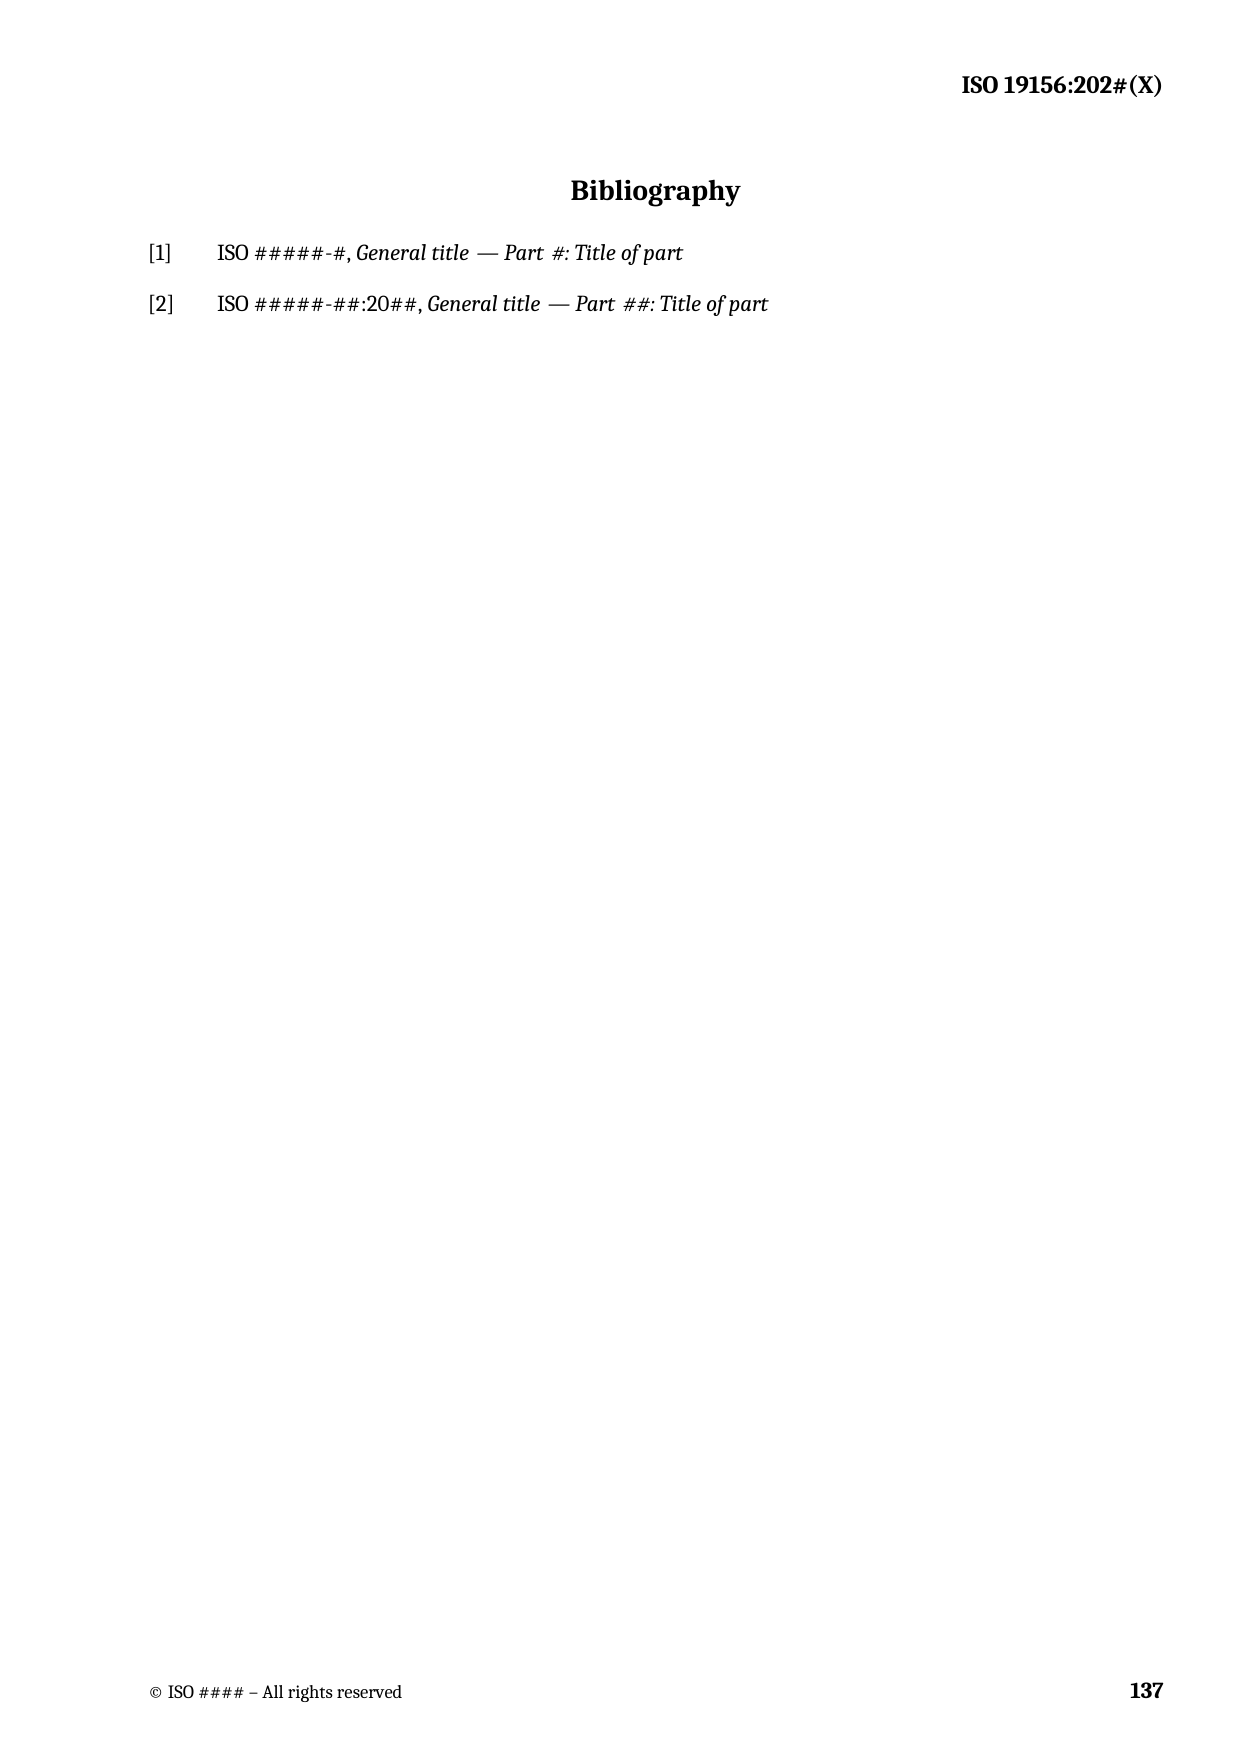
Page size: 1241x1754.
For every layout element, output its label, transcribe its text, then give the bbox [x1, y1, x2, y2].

text [2] ISO #####-##:20##, General title — Part ##: Title of part [148, 291, 1163, 317]
title Bibliography [148, 174, 1163, 207]
text [1] ISO #####-#, General title — Part #: Title of part [148, 240, 1163, 266]
